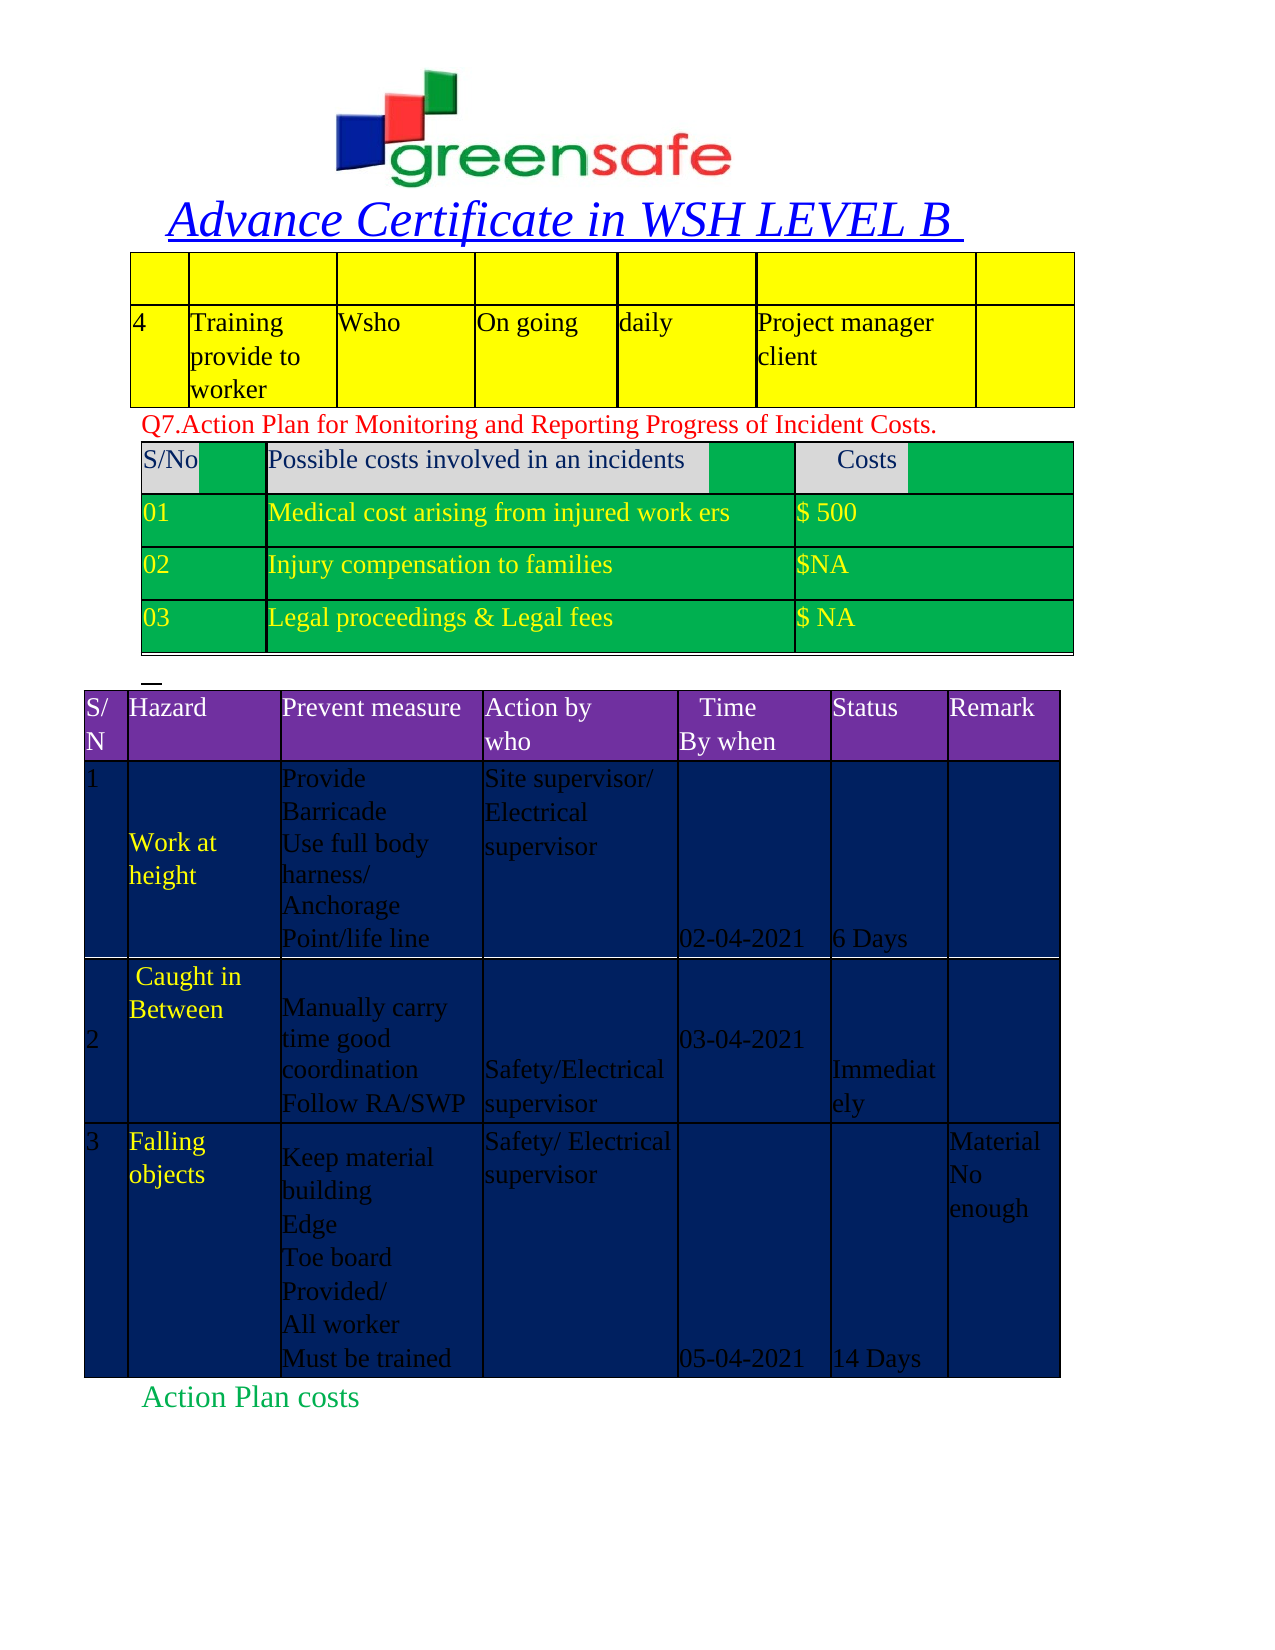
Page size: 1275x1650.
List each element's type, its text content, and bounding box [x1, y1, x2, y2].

table_cell 02-04-2021 [679, 762, 830, 957]
table_header [199, 443, 265, 493]
table_cell Work at height [129, 762, 280, 957]
table_cell Immediat ely [832, 960, 947, 1122]
table_header [476, 253, 616, 304]
table_cell 14 Days [832, 1124, 947, 1377]
table_cell $NA [796, 548, 1073, 599]
table_cell [199, 601, 265, 652]
table_header S/No [142, 443, 199, 493]
table_cell $ 500 [796, 495, 1073, 546]
table_header Status [832, 691, 947, 760]
table_header Possible costs involved in an incidents [268, 443, 709, 493]
table_cell Training provide to worker [190, 306, 336, 407]
table_cell Material No enough [949, 1124, 1059, 1377]
table_header [908, 443, 1073, 493]
table_cell Injury compensation to families [268, 548, 709, 599]
text Action Plan costs [141, 1378, 988, 1414]
table_cell Manually carry time good coordination Follow RA/SWP [282, 960, 482, 1122]
table_cell [709, 548, 794, 599]
table_cell On going [476, 306, 616, 407]
table_cell [949, 960, 1059, 1122]
subtitle Advance Certificate in WSH LEVEL B [167, 188, 990, 247]
table_cell Medical cost arising from injured work [268, 495, 709, 546]
table_cell [977, 306, 1074, 407]
table_cell daily [619, 306, 755, 407]
table_header Costs [796, 443, 908, 493]
table_cell 05-04-2021 [679, 1124, 830, 1377]
table_cell 2 [85, 960, 127, 1122]
table_cell Legal proceedings & Legal fees [268, 601, 709, 652]
table_cell 01 [142, 495, 199, 546]
table_cell Caught in Between [129, 960, 280, 1122]
table_cell 02 [142, 548, 199, 599]
table_cell 6 Days [832, 762, 947, 957]
table_cell Project manager client [758, 306, 975, 407]
table_header S/ N [85, 691, 127, 760]
table_header Time By when [679, 691, 830, 760]
picture [334, 67, 735, 188]
table_cell 3 [85, 1124, 127, 1377]
table_cell $ NA [796, 601, 1073, 652]
table_header [338, 253, 474, 304]
table_header Prevent measure [282, 691, 482, 760]
table_cell [949, 762, 1059, 957]
table_cell ers [709, 495, 794, 546]
table_cell 1 [85, 762, 127, 957]
table_cell Wsho [338, 306, 474, 407]
table_cell [199, 548, 265, 599]
table_cell [199, 495, 265, 546]
table_header Action by who [484, 691, 677, 760]
table_header [131, 253, 188, 304]
table_cell 4 [131, 306, 188, 407]
table_header [190, 253, 336, 304]
table_cell Provide Barricade Use full body harness/ Anchorage Point/life line [282, 762, 482, 957]
table_header [977, 253, 1074, 304]
table_cell Keep material building Edge Toe board Provided/ All worker Must be trained [282, 1124, 482, 1377]
table_cell 03 [142, 601, 199, 652]
table_header [619, 253, 755, 304]
table_cell Safety/ Electrical supervisor [484, 1124, 677, 1377]
table_cell Falling objects [129, 1124, 280, 1377]
table_cell 03-04-2021 [679, 960, 830, 1122]
table_header [709, 443, 794, 493]
table_cell Safety/Electrical supervisor [484, 960, 677, 1122]
table_cell Site supervisor/ Electrical supervisor [484, 762, 677, 957]
table_cell [709, 601, 794, 652]
table_header Hazard [129, 691, 280, 760]
table_header [758, 253, 975, 304]
table_header Remark [949, 691, 1059, 760]
text Q7.Action Plan for Monitoring and Reporting Progress of Incident Costs. [141, 408, 988, 439]
